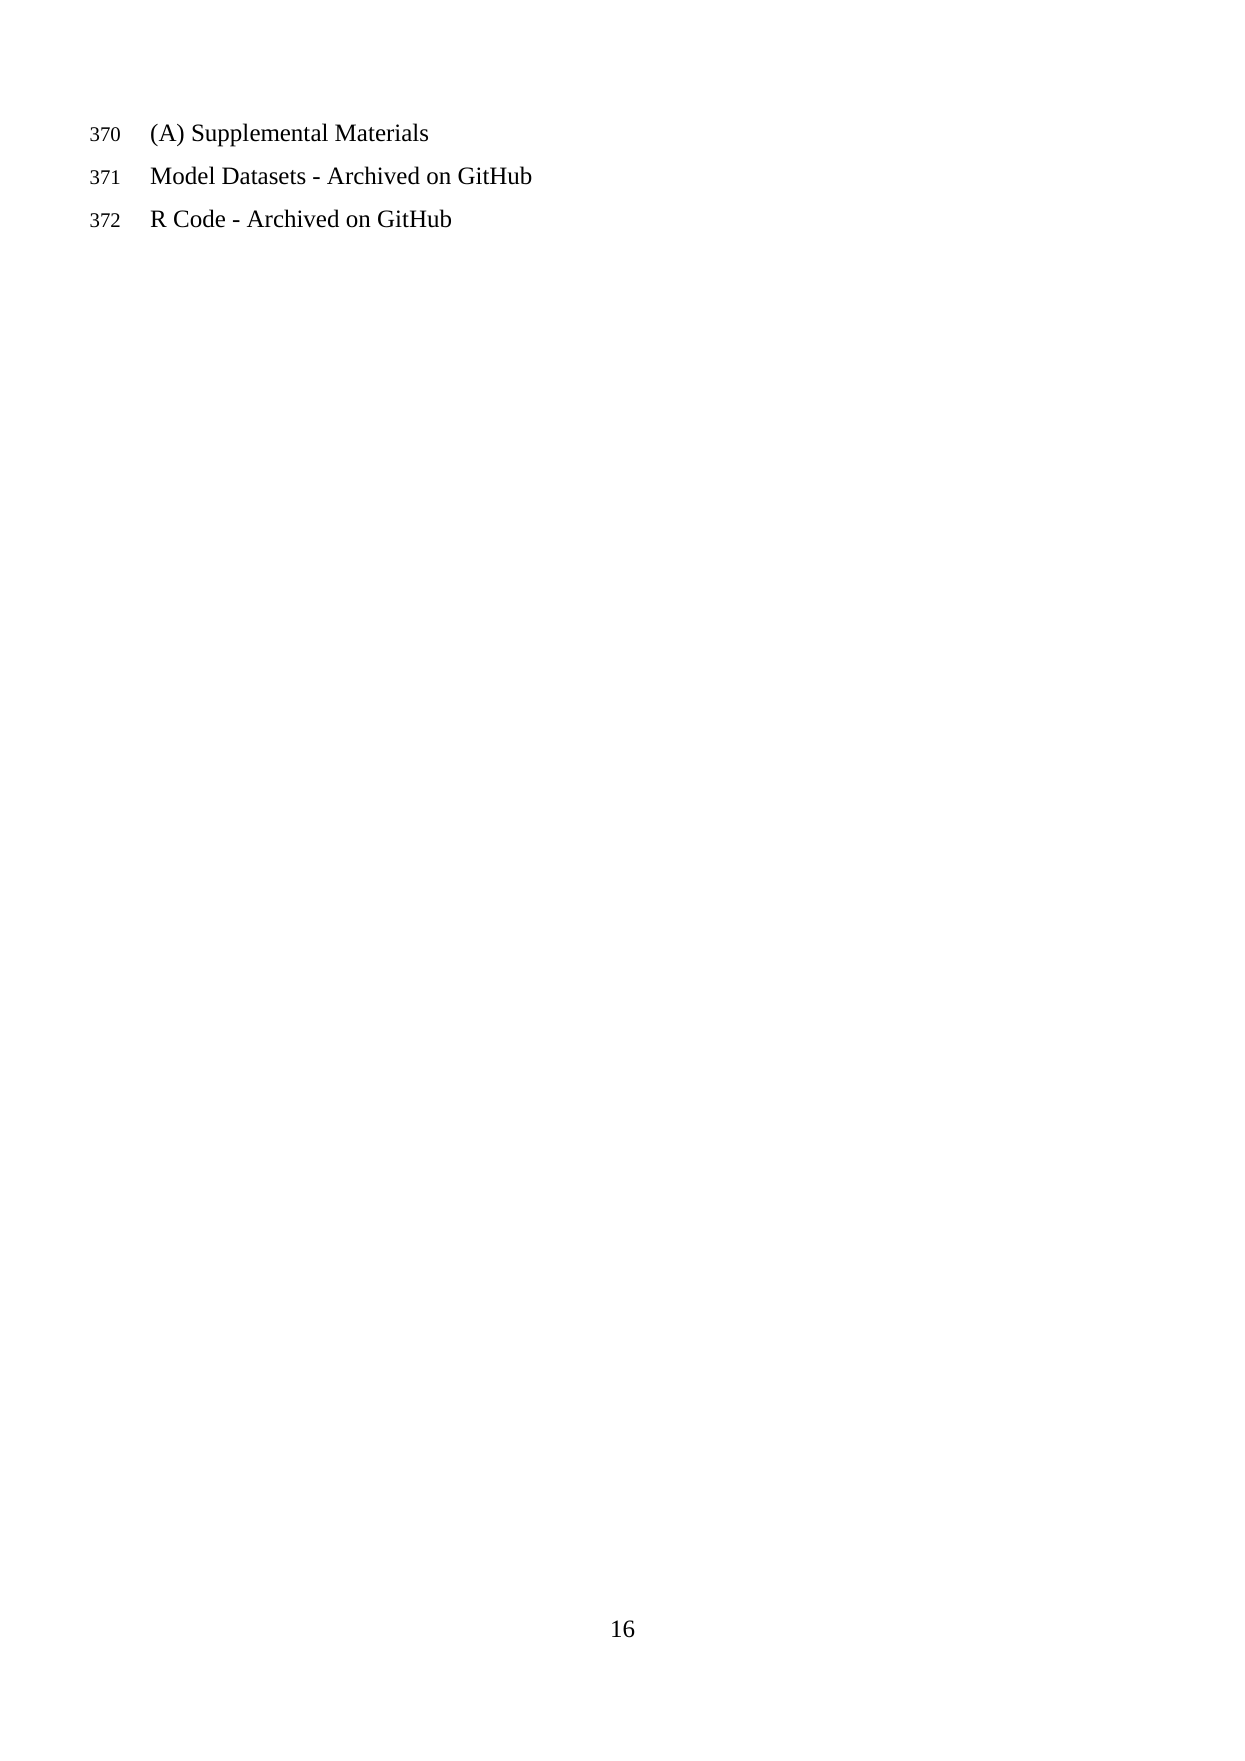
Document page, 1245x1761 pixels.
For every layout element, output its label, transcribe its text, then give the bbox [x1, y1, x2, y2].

list (A) Supplemental Materials [150, 118, 1095, 147]
text Model Datasets - Archived on GitHub [150, 161, 1095, 190]
text R Code - Archived on GitHub [150, 204, 1095, 233]
